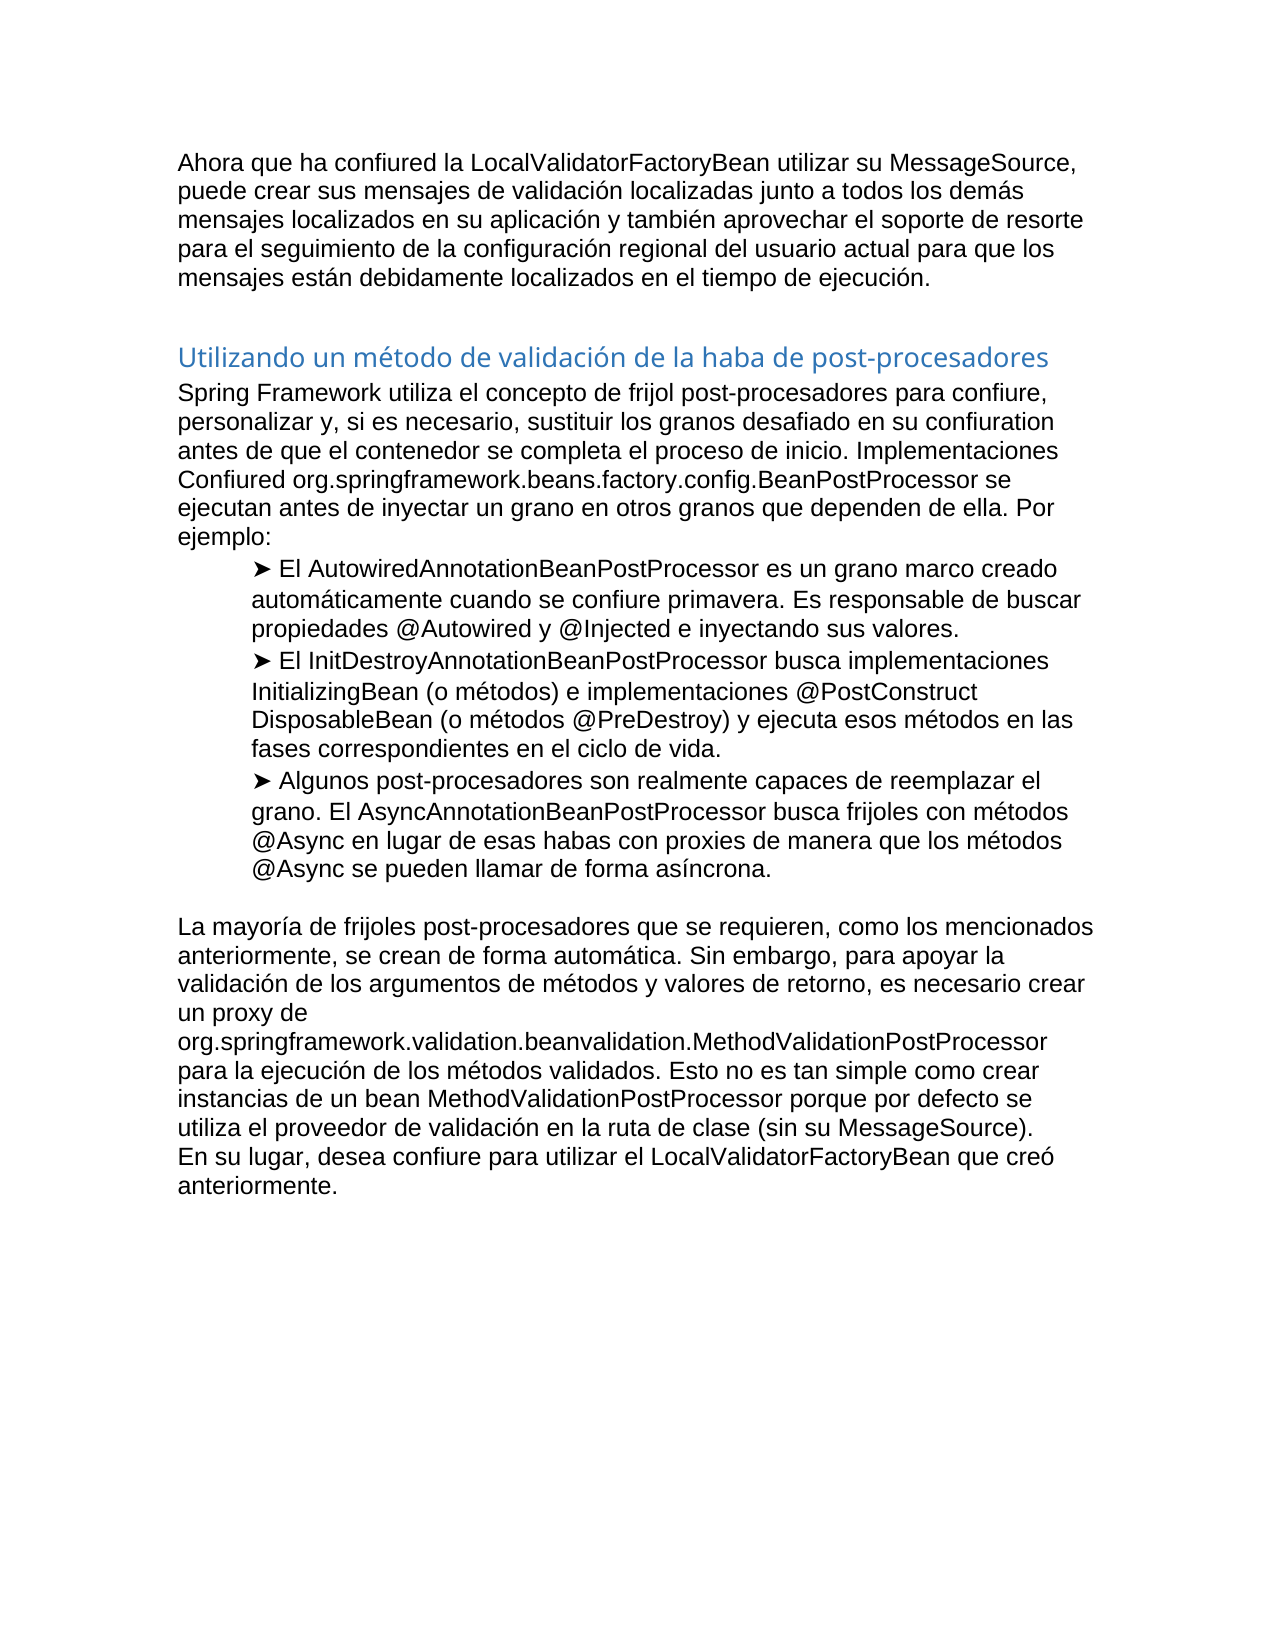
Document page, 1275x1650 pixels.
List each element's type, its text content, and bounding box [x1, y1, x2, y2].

text La mayoría de frijoles post-procesadores que se requieren, como los mencionados anteriormente, se crean de forma automática. Sin embargo, para apoyar la validación de los argumentos de métodos y valores de retorno, es necesario crear un proxy de org.springframework.validation.beanvalidation.MethodValidationPostProcessor para la ejecución de los métodos validados. Esto no es tan simple como crear instancias de un bean MethodValidationPostProcessor porque por defecto se utiliza el proveedor de validación en la ruta de clase (sin su MessageSource). [177, 912, 1098, 1142]
text Spring Framework utiliza el concepto de frijol post-procesadores para confiure, personalizar y, si es necesario, sustituir los granos desafiado en su confiuration antes de que el contenedor se completa el proceso de inicio. Implementaciones Confiured org.springframework.beans.factory.config.BeanPostProcessor se ejecutan antes de inyectar un grano en otros granos que dependen de ella. Por ejemplo: [177, 378, 1098, 551]
subtitle Utilizando un método de validación de la haba de post-procesadores [177, 339, 1098, 376]
text En su lugar, desea confiure para utilizar el LocalValidatorFactoryBean que creó anteriormente. [177, 1142, 1098, 1199]
text ➤ Algunos post-procesadores son realmente capaces de reemplazar el grano. El AsyncAnnotationBeanPostProcessor busca frijoles con métodos @Async en lugar de esas habas con proxies de manera que los métodos @Async se pueden llamar de forma asíncrona. [251, 763, 1098, 883]
text Ahora que ha confiured la LocalValidatorFactoryBean utilizar su MessageSource, puede crear sus mensajes de validación localizadas junto a todos los demás mensajes localizados en su aplicación y también aprovechar el soporte de resorte para el seguimiento de la configuración regional del usuario actual para que los mensajes están debidamente localizados en el tiempo de ejecución. [177, 148, 1098, 291]
text ➤ El AutowiredAnnotationBeanPostProcessor es un grano marco creado automáticamente cuando se confiure primavera. Es responsable de buscar propiedades @Autowired y @Injected e inyectando sus valores. [251, 551, 1098, 642]
text ➤ El InitDestroyAnnotationBeanPostProcessor busca implementaciones InitializingBean (o métodos) e implementaciones @PostConstruct DisposableBean (o métodos @PreDestroy) y ejecuta esos métodos en las fases correspondientes en el ciclo de vida. [251, 642, 1098, 763]
